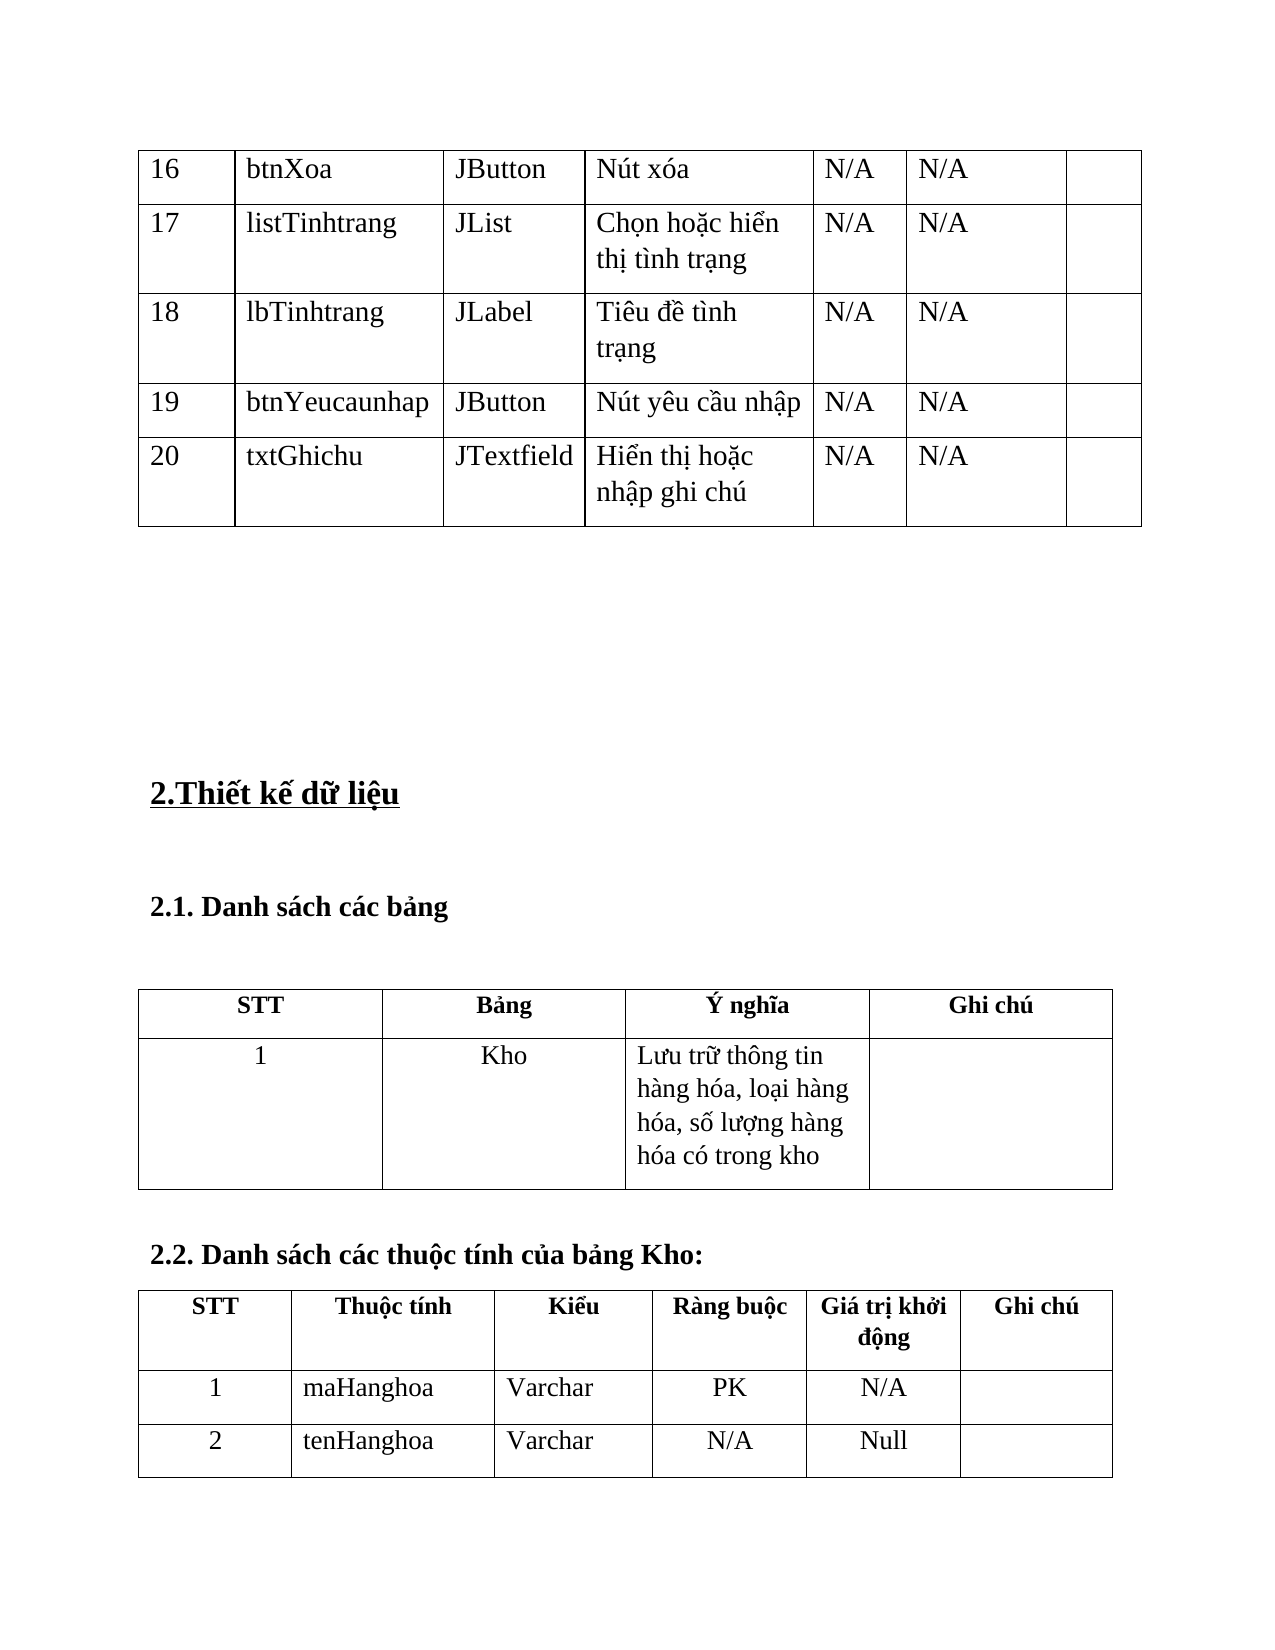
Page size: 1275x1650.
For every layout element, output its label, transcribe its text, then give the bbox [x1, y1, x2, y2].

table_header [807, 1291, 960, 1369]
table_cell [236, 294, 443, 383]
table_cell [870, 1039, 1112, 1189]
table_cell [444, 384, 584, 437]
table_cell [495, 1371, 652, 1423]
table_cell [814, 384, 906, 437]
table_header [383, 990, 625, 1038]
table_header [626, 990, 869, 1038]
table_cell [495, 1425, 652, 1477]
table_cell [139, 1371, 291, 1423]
text 2.1. Danh sách các bảng [150, 889, 1125, 923]
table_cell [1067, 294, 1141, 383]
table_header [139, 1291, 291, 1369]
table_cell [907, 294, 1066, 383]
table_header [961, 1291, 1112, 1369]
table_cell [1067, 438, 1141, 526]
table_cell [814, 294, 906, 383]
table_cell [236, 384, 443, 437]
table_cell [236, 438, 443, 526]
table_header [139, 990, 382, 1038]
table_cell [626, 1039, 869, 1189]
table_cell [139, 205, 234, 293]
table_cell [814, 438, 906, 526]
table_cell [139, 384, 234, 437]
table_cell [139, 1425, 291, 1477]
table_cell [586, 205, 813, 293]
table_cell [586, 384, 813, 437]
text 2.2. Danh sách các thuộc tính của bảng Kho: [150, 1237, 1125, 1271]
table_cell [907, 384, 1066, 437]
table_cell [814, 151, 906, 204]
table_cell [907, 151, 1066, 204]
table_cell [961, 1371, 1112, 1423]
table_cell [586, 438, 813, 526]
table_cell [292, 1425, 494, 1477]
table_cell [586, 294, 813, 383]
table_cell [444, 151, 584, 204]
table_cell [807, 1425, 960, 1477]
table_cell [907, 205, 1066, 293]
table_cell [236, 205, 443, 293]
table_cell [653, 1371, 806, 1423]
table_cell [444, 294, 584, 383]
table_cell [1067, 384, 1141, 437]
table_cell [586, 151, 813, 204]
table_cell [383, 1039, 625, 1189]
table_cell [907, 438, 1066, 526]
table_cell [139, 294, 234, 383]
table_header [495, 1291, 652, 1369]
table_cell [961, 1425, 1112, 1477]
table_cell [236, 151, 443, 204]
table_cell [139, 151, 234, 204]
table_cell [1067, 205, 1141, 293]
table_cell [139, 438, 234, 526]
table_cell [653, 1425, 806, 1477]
text 2.Thiết kế dữ liệu [150, 773, 1125, 812]
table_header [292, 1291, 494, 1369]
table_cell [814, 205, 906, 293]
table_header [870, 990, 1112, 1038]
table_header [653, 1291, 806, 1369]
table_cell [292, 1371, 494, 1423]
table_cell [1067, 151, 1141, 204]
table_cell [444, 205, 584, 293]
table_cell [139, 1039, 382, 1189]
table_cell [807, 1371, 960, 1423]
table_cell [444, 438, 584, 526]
